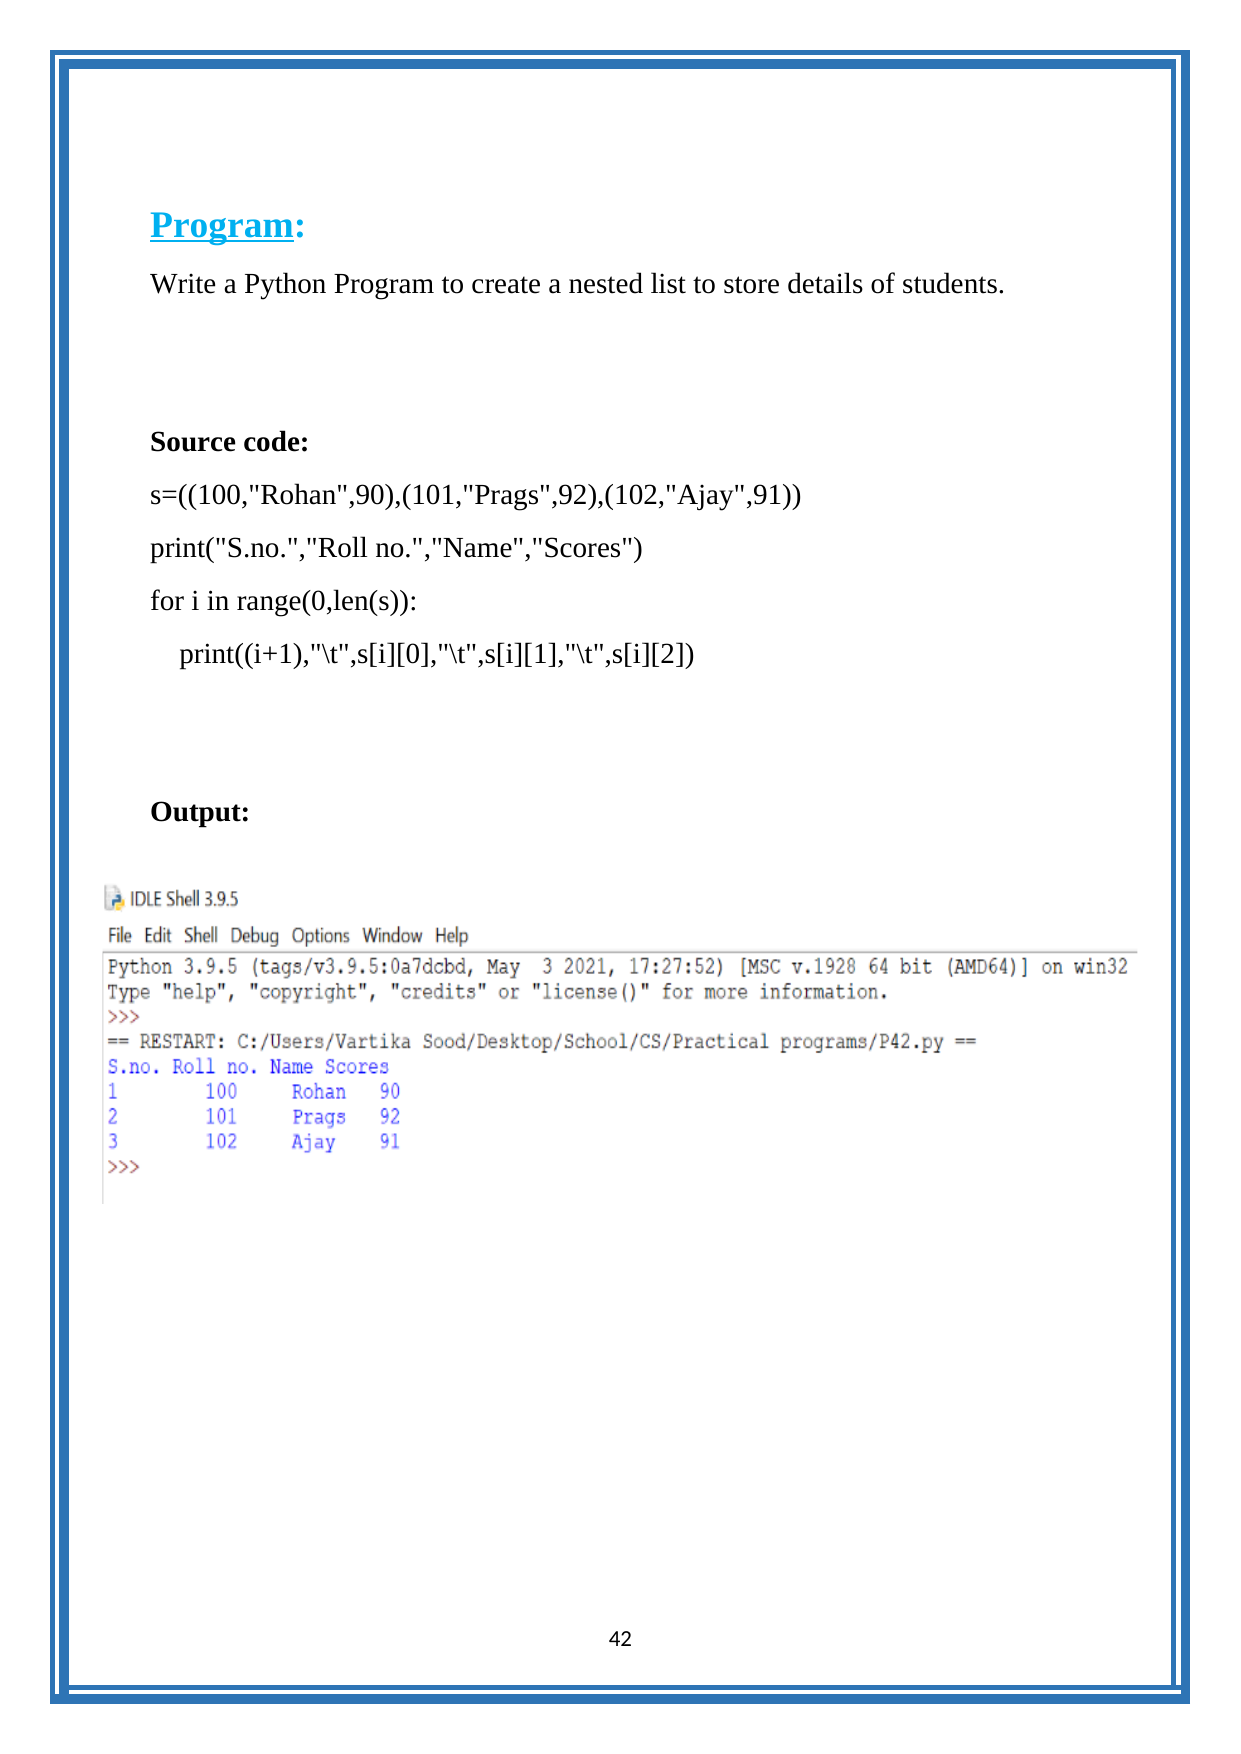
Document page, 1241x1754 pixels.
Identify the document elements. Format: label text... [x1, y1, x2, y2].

text Write a Python Program to create a nested list to store details of students. [150, 266, 1090, 299]
picture [102, 879, 1138, 1204]
text Program: [150, 203, 1090, 246]
text Output: [150, 794, 1090, 828]
text Source code: [150, 424, 1090, 458]
text print("S.no.","Roll no.","Name","Scores") [150, 530, 1090, 564]
text print((i+1),"\t",s[i][0],"\t",s[i][1],"\t",s[i][2]) [150, 636, 1090, 669]
text s=((100,"Rohan",90),(101,"Prags",92),(102,"Ajay",91)) [150, 477, 1090, 511]
text for i in range(0,len(s)): [150, 583, 1090, 616]
